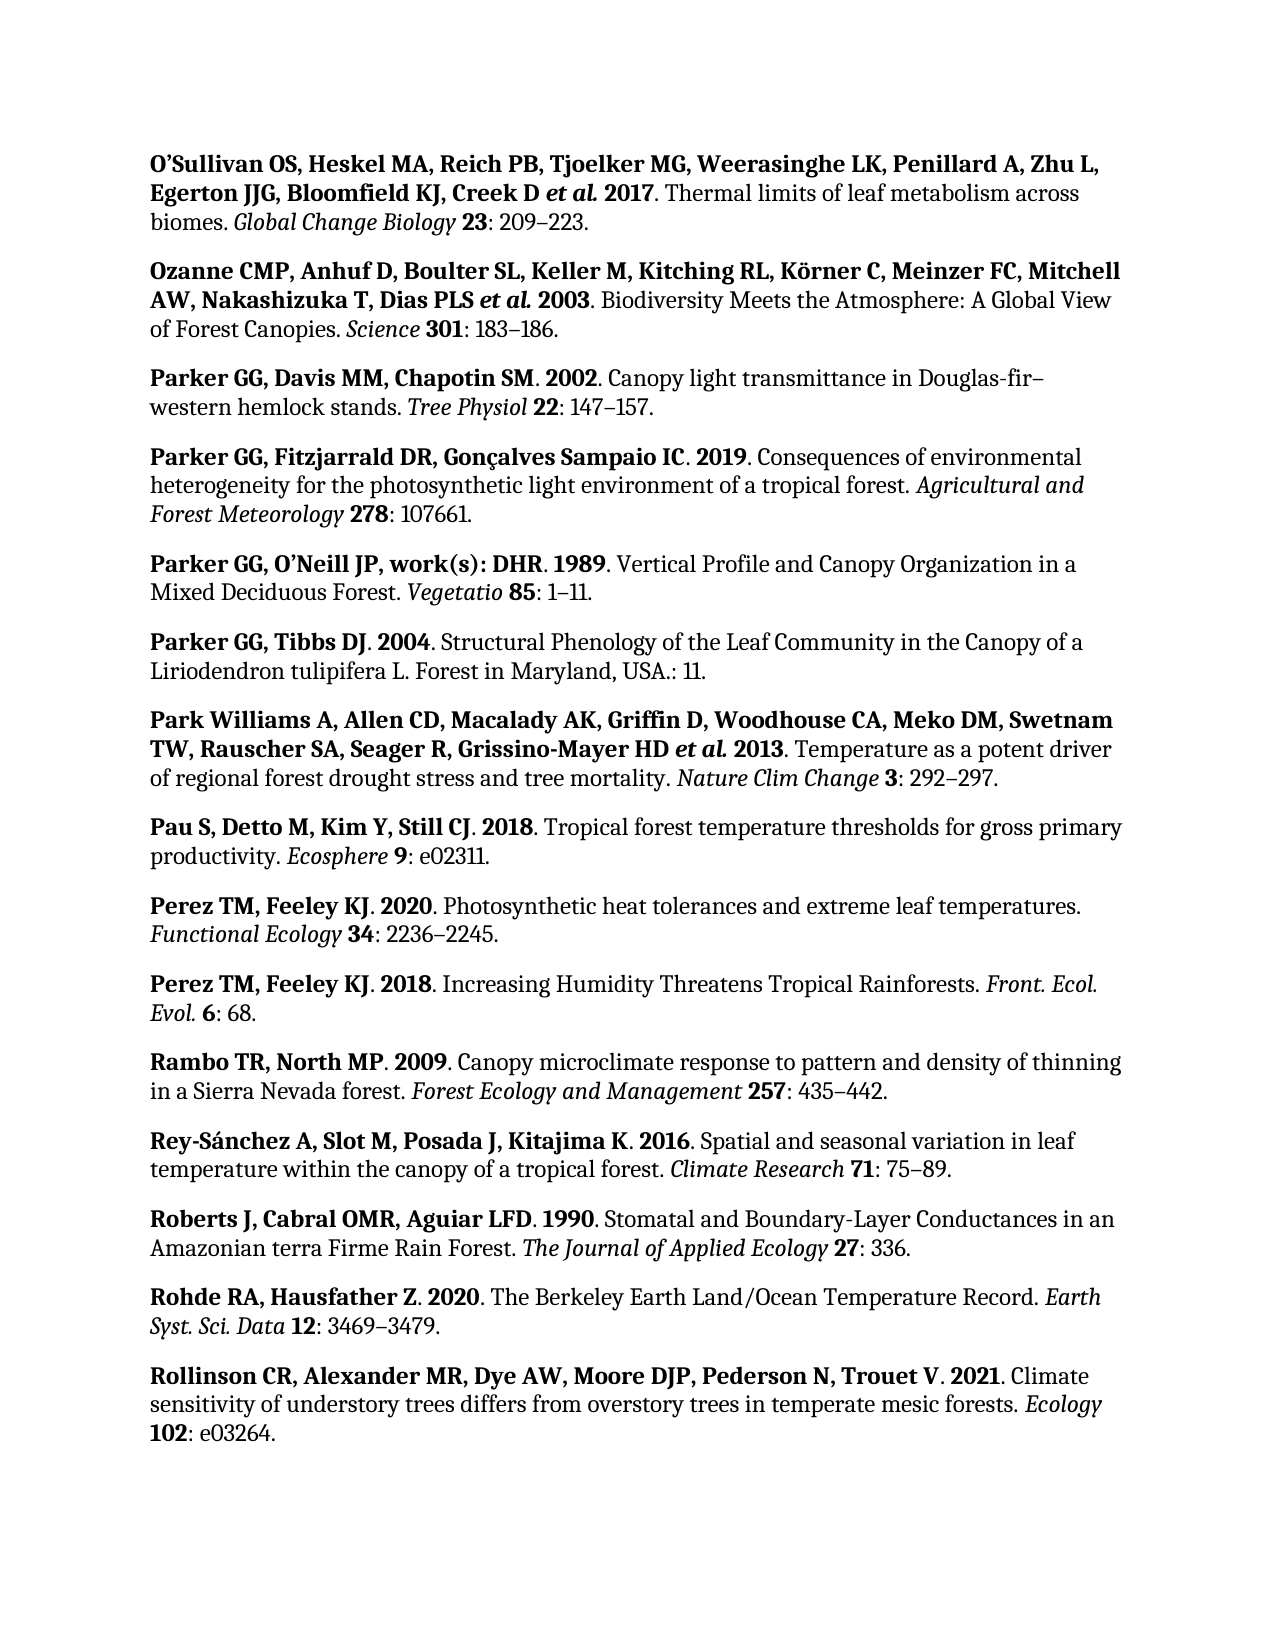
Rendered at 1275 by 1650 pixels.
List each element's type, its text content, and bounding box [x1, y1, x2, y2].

text Ozanne CMP, Anhuf D, Boulter SL, Keller M, Kitching RL, Körner C, Meinzer FC, Mitchell AW, Nakashizuka T, Dias PLS et al. 2003. Biodiversity Meets the Atmosphere: A Global View of Forest Canopies. Science 301: 183–186. [150, 257, 1125, 343]
text Rey-Sánchez A, Slot M, Posada J, Kitajima K. 2016. Spatial and seasonal variation in leaf temperature within the canopy of a tropical forest. Climate Research 71: 75–89. [150, 1127, 1125, 1184]
text Parker GG, O’Neill JP, work(s): DHR. 1989. Vertical Profile and Canopy Organization in a Mixed Deciduous Forest. Vegetatio 85: 1–11. [150, 549, 1125, 607]
text Parker GG, Tibbs DJ. 2004. Structural Phenology of the Leaf Community in the Canopy of a Liriodendron tulipifera L. Forest in Maryland, USA.: 11. [150, 628, 1125, 685]
text Parker GG, Davis MM, Chapotin SM. 2002. Canopy light transmittance in Douglas-fir–western hemlock stands. Tree Physiol 22: 147–157. [150, 364, 1125, 422]
text Perez TM, Feeley KJ. 2018. Increasing Humidity Threatens Tropical Rainforests. Front. Ecol. Evol. 6: 68. [150, 970, 1125, 1027]
text Rambo TR, North MP. 2009. Canopy microclimate response to pattern and density of thinning in a Sierra Nevada forest. Forest Ecology and Management 257: 435–442. [150, 1048, 1125, 1106]
text Roberts J, Cabral OMR, Aguiar LFD. 1990. Stomatal and Boundary-Layer Conductances in an Amazonian terra Firme Rain Forest. The Journal of Applied Ecology 27: 336. [150, 1205, 1125, 1262]
text Pau S, Detto M, Kim Y, Still CJ. 2018. Tropical forest temperature thresholds for gross primary productivity. Ecosphere 9: e02311. [150, 813, 1125, 871]
text Rohde RA, Hausfather Z. 2020. The Berkeley Earth Land/Ocean Temperature Record. Earth Syst. Sci. Data 12: 3469–3479. [150, 1283, 1125, 1341]
text Parker GG, Fitzjarrald DR, Gonçalves Sampaio IC. 2019. Consequences of environmental heterogeneity for the photosynthetic light environment of a tropical forest. Agricultural and Forest Meteorology 278: 107661. [150, 442, 1125, 529]
text O’Sullivan OS, Heskel MA, Reich PB, Tjoelker MG, Weerasinghe LK, Penillard A, Zhu L, Egerton JJG, Bloomfield KJ, Creek D et al. 2017. Thermal limits of leaf metabolism across biomes. Global Change Biology 23: 209–223. [150, 150, 1125, 236]
text Rollinson CR, Alexander MR, Dye AW, Moore DJP, Pederson N, Trouet V. 2021. Climate sensitivity of understory trees differs from overstory trees in temperate mesic forests. Ecology 102: e03264. [150, 1362, 1125, 1448]
text Perez TM, Feeley KJ. 2020. Photosynthetic heat tolerances and extreme leaf temperatures. Functional Ecology 34: 2236–2245. [150, 892, 1125, 949]
text Park Williams A, Allen CD, Macalady AK, Griffin D, Woodhouse CA, Meko DM, Swetnam TW, Rauscher SA, Seager R, Grissino-Mayer HD et al. 2013. Temperature as a potent driver of regional forest drought stress and tree mortality. Nature Clim Change 3: 292–297. [150, 706, 1125, 792]
